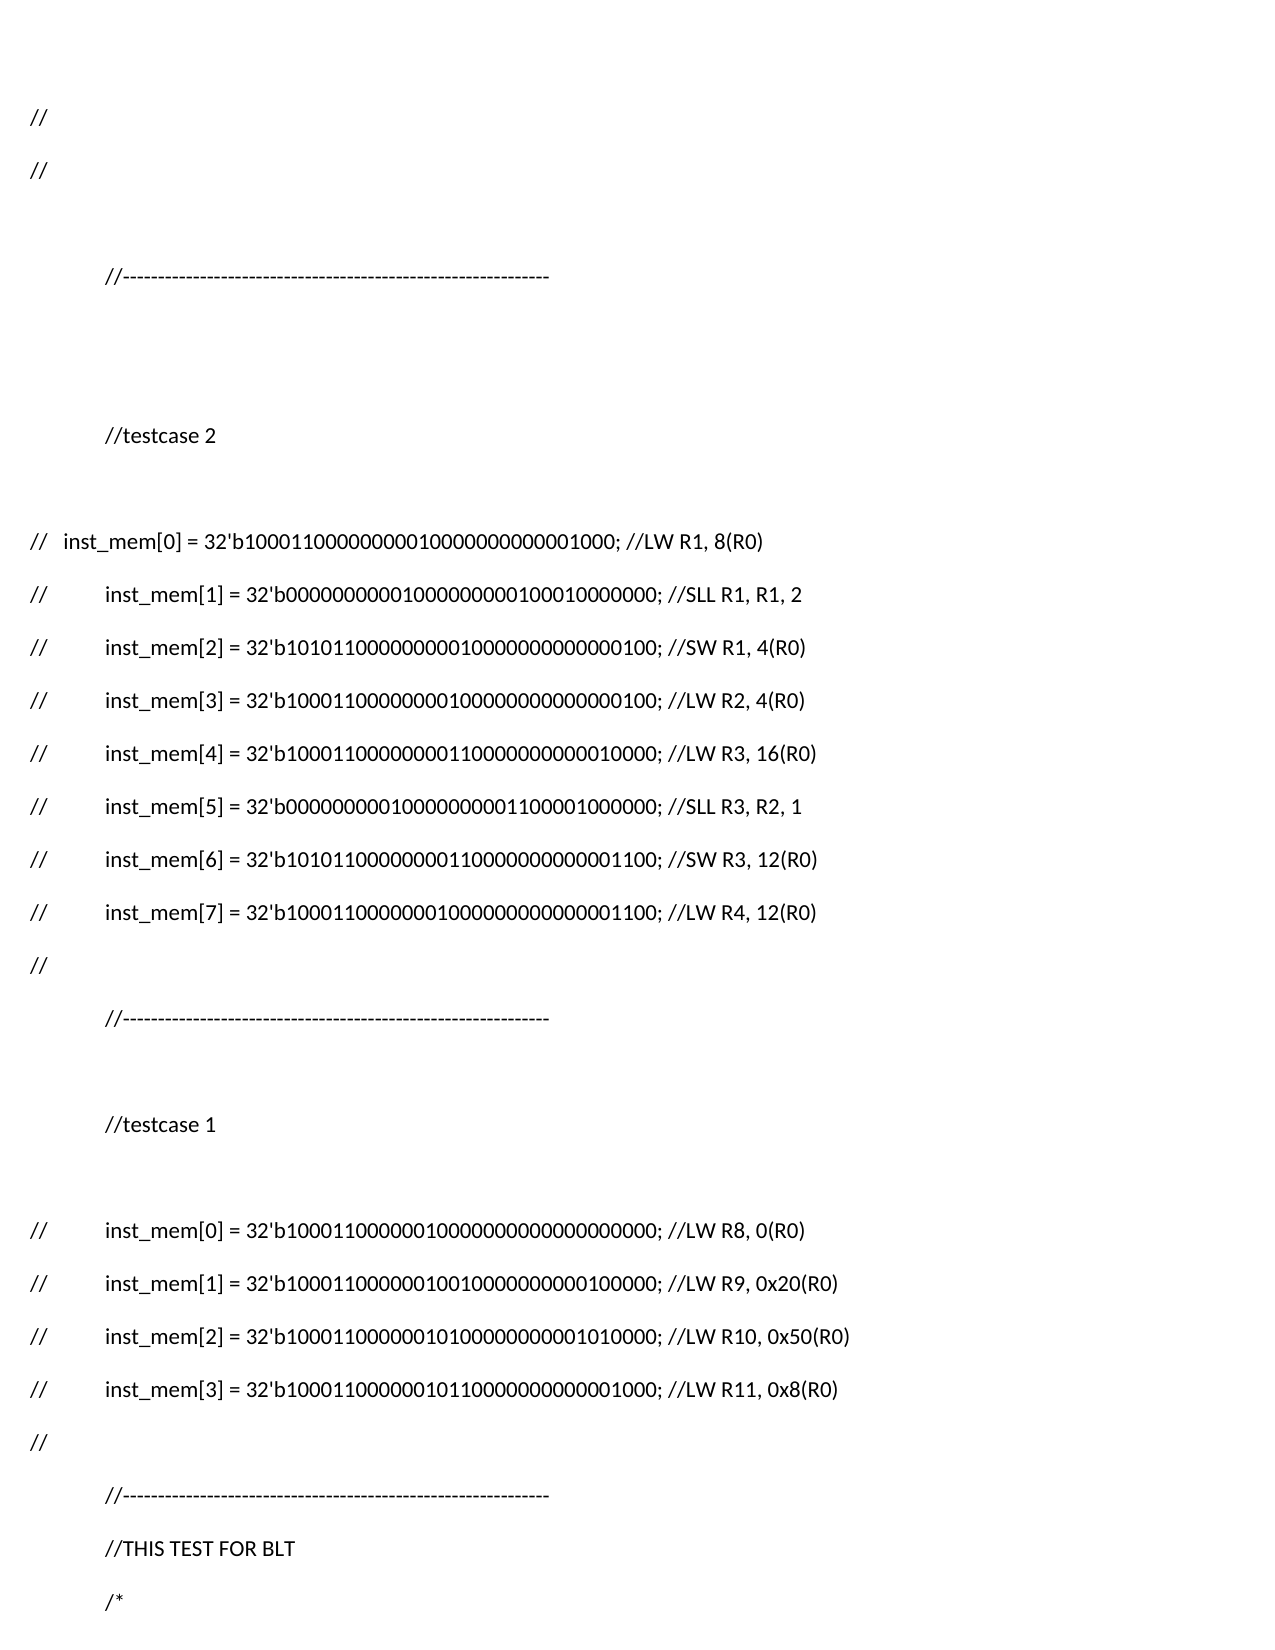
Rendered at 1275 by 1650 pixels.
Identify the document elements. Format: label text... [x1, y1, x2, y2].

text // [30, 103, 1245, 131]
text //testcase 1 [30, 1110, 1245, 1138]
text // inst_mem[2] = 32'b10001100000010100000000001010000; //LW R10, 0x50(R0) [30, 1322, 1245, 1351]
text //THIS TEST FOR BLT [30, 1534, 1245, 1563]
text // inst_mem[0] = 32'b10001100000000010000000000001000; //LW R1, 8(R0) [30, 527, 1245, 555]
text // inst_mem[6] = 32'b10101100000000110000000000001100; //SW R3, 12(R0) [30, 845, 1245, 873]
text // inst_mem[1] = 32'b10001100000010010000000000100000; //LW R9, 0x20(R0) [30, 1269, 1245, 1297]
text // inst_mem[2] = 32'b10101100000000010000000000000100; //SW R1, 4(R0) [30, 633, 1245, 661]
text // inst_mem[5] = 32'b00000000010000000001100001000000; //SLL R3, R2, 1 [30, 792, 1245, 820]
text // [30, 156, 1245, 184]
text // inst_mem[0] = 32'b10001100000010000000000000000000; //LW R8, 0(R0) [30, 1216, 1245, 1244]
text // inst_mem[7] = 32'b10001100000001000000000000001100; //LW R4, 12(R0) [30, 898, 1245, 926]
text /* [30, 1588, 1245, 1616]
text // inst_mem[3] = 32'b10001100000000100000000000000100; //LW R2, 4(R0) [30, 686, 1245, 714]
text // [30, 1428, 1245, 1457]
text //------------------------------------------------------------- [30, 1482, 1245, 1509]
text //------------------------------------------------------------- [30, 1004, 1245, 1032]
text //testcase 2 [30, 421, 1245, 449]
text // [30, 951, 1245, 979]
text // inst_mem[1] = 32'b00000000001000000000100010000000; //SLL R1, R1, 2 [30, 580, 1245, 608]
text // inst_mem[4] = 32'b10001100000000110000000000010000; //LW R3, 16(R0) [30, 739, 1245, 767]
text //------------------------------------------------------------- [30, 262, 1245, 290]
text // inst_mem[3] = 32'b10001100000010110000000000001000; //LW R11, 0x8(R0) [30, 1376, 1245, 1403]
